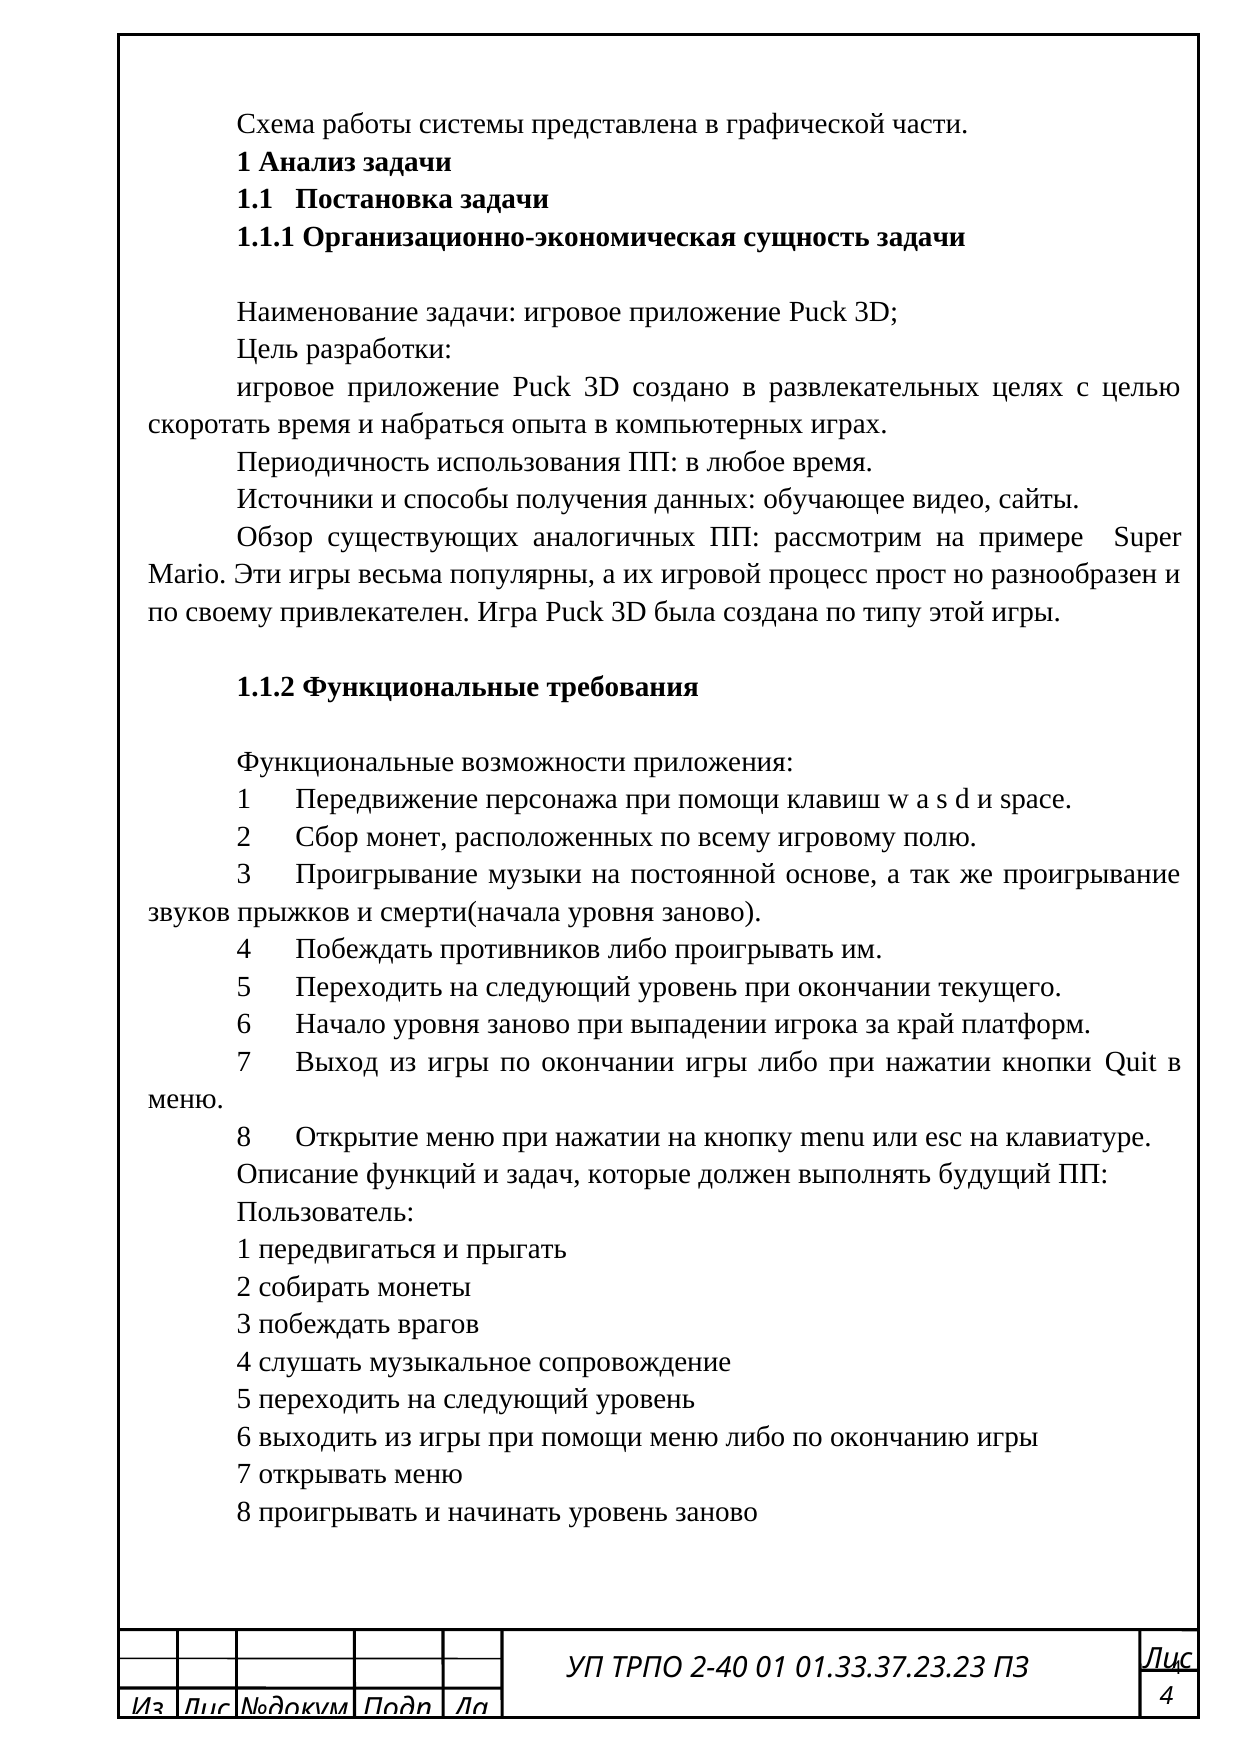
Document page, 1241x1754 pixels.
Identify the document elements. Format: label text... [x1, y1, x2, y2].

list Открытие меню при нажатии на кнопку menu или esc на клавиатуре. [148, 1116, 1181, 1153]
list Переходить на следующий уровень при окончании текущего. [148, 966, 1181, 1003]
text Функциональные возможности приложения: [148, 741, 1181, 778]
list Передвижение персонажа при помощи клавиш w a s d и space. [148, 778, 1181, 816]
list Начало уровня заново при выпадении игрока за край платформ. [148, 1003, 1181, 1041]
list Побеждать противников либо проигрывать им. [148, 928, 1181, 966]
text 4 слушать музыкальное сопровождение [148, 1341, 1181, 1378]
text 8 проигрывать и начинать уровень заново [148, 1491, 1181, 1528]
text 5 переходить на следующий уровень [148, 1378, 1181, 1416]
text Источники и способы получения данных: обучающее видео, сайты. [148, 478, 1181, 516]
text Пользователь: [148, 1191, 1181, 1228]
list Постановка задачи [148, 178, 1181, 216]
text 7 открывать меню [148, 1453, 1181, 1491]
list Выход из игры по окончании игры либо при нажатии кнопки Quit в меню. [148, 1041, 1181, 1116]
text Цель разработки: [148, 328, 1181, 366]
text 1 Анализ задачи [148, 141, 1181, 178]
list Описание функций и задач, которые должен выполнять будущий ПП: [236, 1153, 1181, 1191]
list Проигрывание музыки на постоянной основе, а так же проигрывание звуков прыжков и смерти(начала уровня заново). [148, 853, 1181, 928]
text 2 собирать монеты [148, 1266, 1181, 1303]
text 3 побеждать врагов [148, 1303, 1181, 1341]
text игровое приложение Puck 3D создано в развлекательных целях с целью скоротать время и набраться опыта в компьютерных играх. [148, 366, 1181, 441]
text Наименование задачи: игровое приложение Puck 3D; [148, 291, 1181, 328]
text 1 передвигаться и прыгать [148, 1228, 1181, 1266]
list Сбор монет, расположенных по всему игровому полю. [148, 816, 1181, 853]
text Периодичность использования ПП: в любое время. [148, 441, 1181, 478]
text 6 выходить из игры при помощи меню либо по окончанию игры [148, 1416, 1181, 1453]
text 1.1.1 Организационно-экономическая сущность задачи [148, 216, 1181, 253]
text 1.1.2 Функциональные требования [148, 666, 1181, 703]
text Обзор существующих аналогичных ПП: рассмотрим на примере Super Mario. Эти игры весьма популярны, а их игровой процесс прост но разнообразен и по своему привлекателен. Игра Puck 3D была создана по типу этой игры. [148, 516, 1181, 628]
text Схема работы системы представлена в графической части. [148, 103, 1181, 141]
